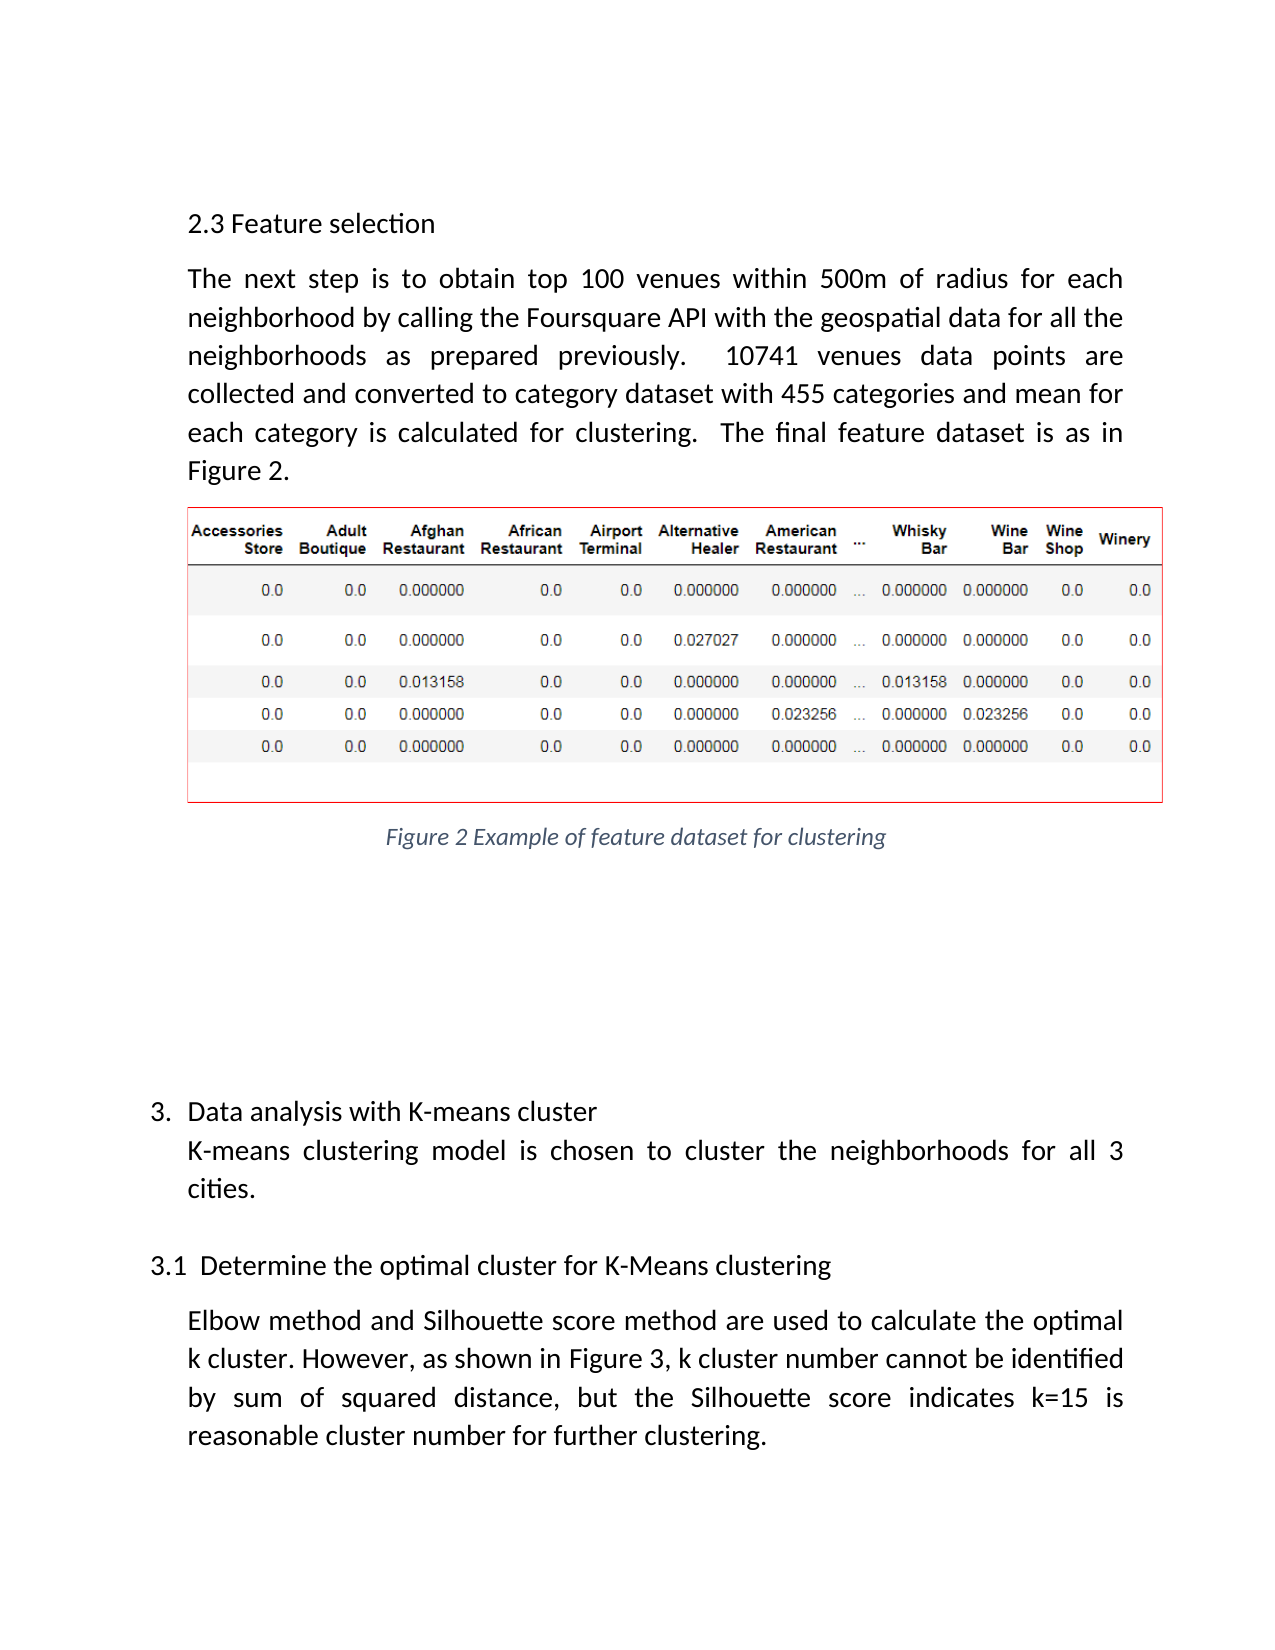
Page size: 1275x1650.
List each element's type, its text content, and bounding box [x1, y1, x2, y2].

text The next step is to obtain top 100 venues within 500m of radius for each neighborhood by calling the Foursquare API with the geospatial data for all the neighborhoods as prepared previously. 10741 venues data points are collected and converted to category dataset with 455 categories and mean for each category is calculated for clustering. The final feature dataset is as in Figure 2. [187, 260, 1125, 488]
list Data analysis with K-means cluster [150, 1093, 1125, 1129]
text 2.3 Feature selection [187, 205, 1125, 241]
text Figure 2 Example of feature dataset for clustering [150, 822, 1125, 852]
list K-means clustering model is chosen to cluster the neighborhoods for all 3 cities. [187, 1132, 1125, 1206]
text Elbow method and Silhouette score method are used to calculate the optimal k cluster. However, as shown in Figure 3, k cluster number cannot be identified by sum of squared distance, but the Silhouette score indicates k=15 is reasonable cluster number for further clustering. [187, 1302, 1125, 1453]
picture [187, 507, 1163, 803]
list Determine the optimal cluster for K-Means clustering [150, 1247, 1125, 1283]
